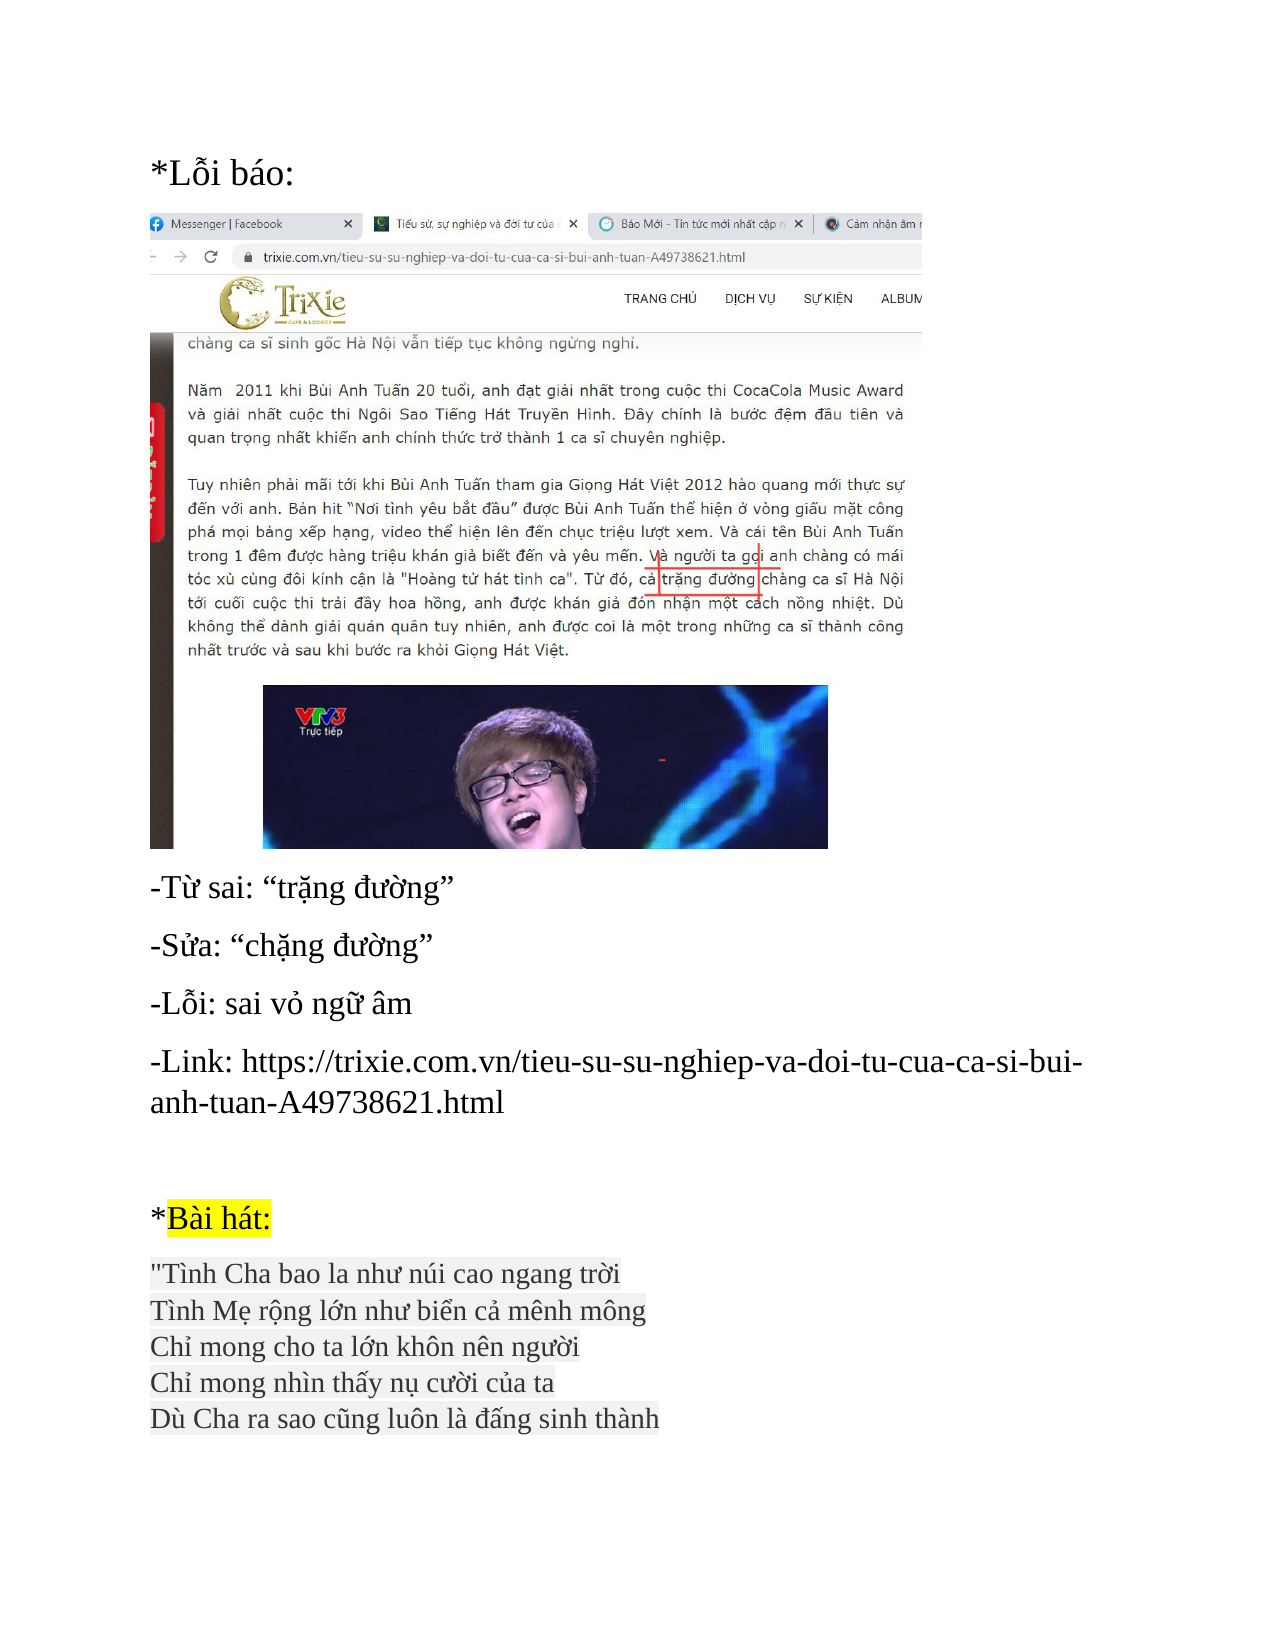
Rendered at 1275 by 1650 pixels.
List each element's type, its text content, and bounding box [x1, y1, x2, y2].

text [150, 1257, 1125, 1435]
text -Lỗi: sai vỏ ngữ âm [150, 983, 1125, 1021]
text *Lỗi báo: [150, 150, 1125, 193]
text -Link: https://trixie.com.vn/tieu-su-su-nghiep-va-doi-tu-cua-ca-si-bui-anh-tuan-A49738621.html [150, 1041, 1125, 1121]
picture [150, 213, 922, 849]
text *Bài hát: [150, 1198, 1125, 1237]
text -Sửa: “chặng đường” [150, 925, 1125, 963]
text -Từ sai: “trặng đường” [150, 867, 1125, 905]
